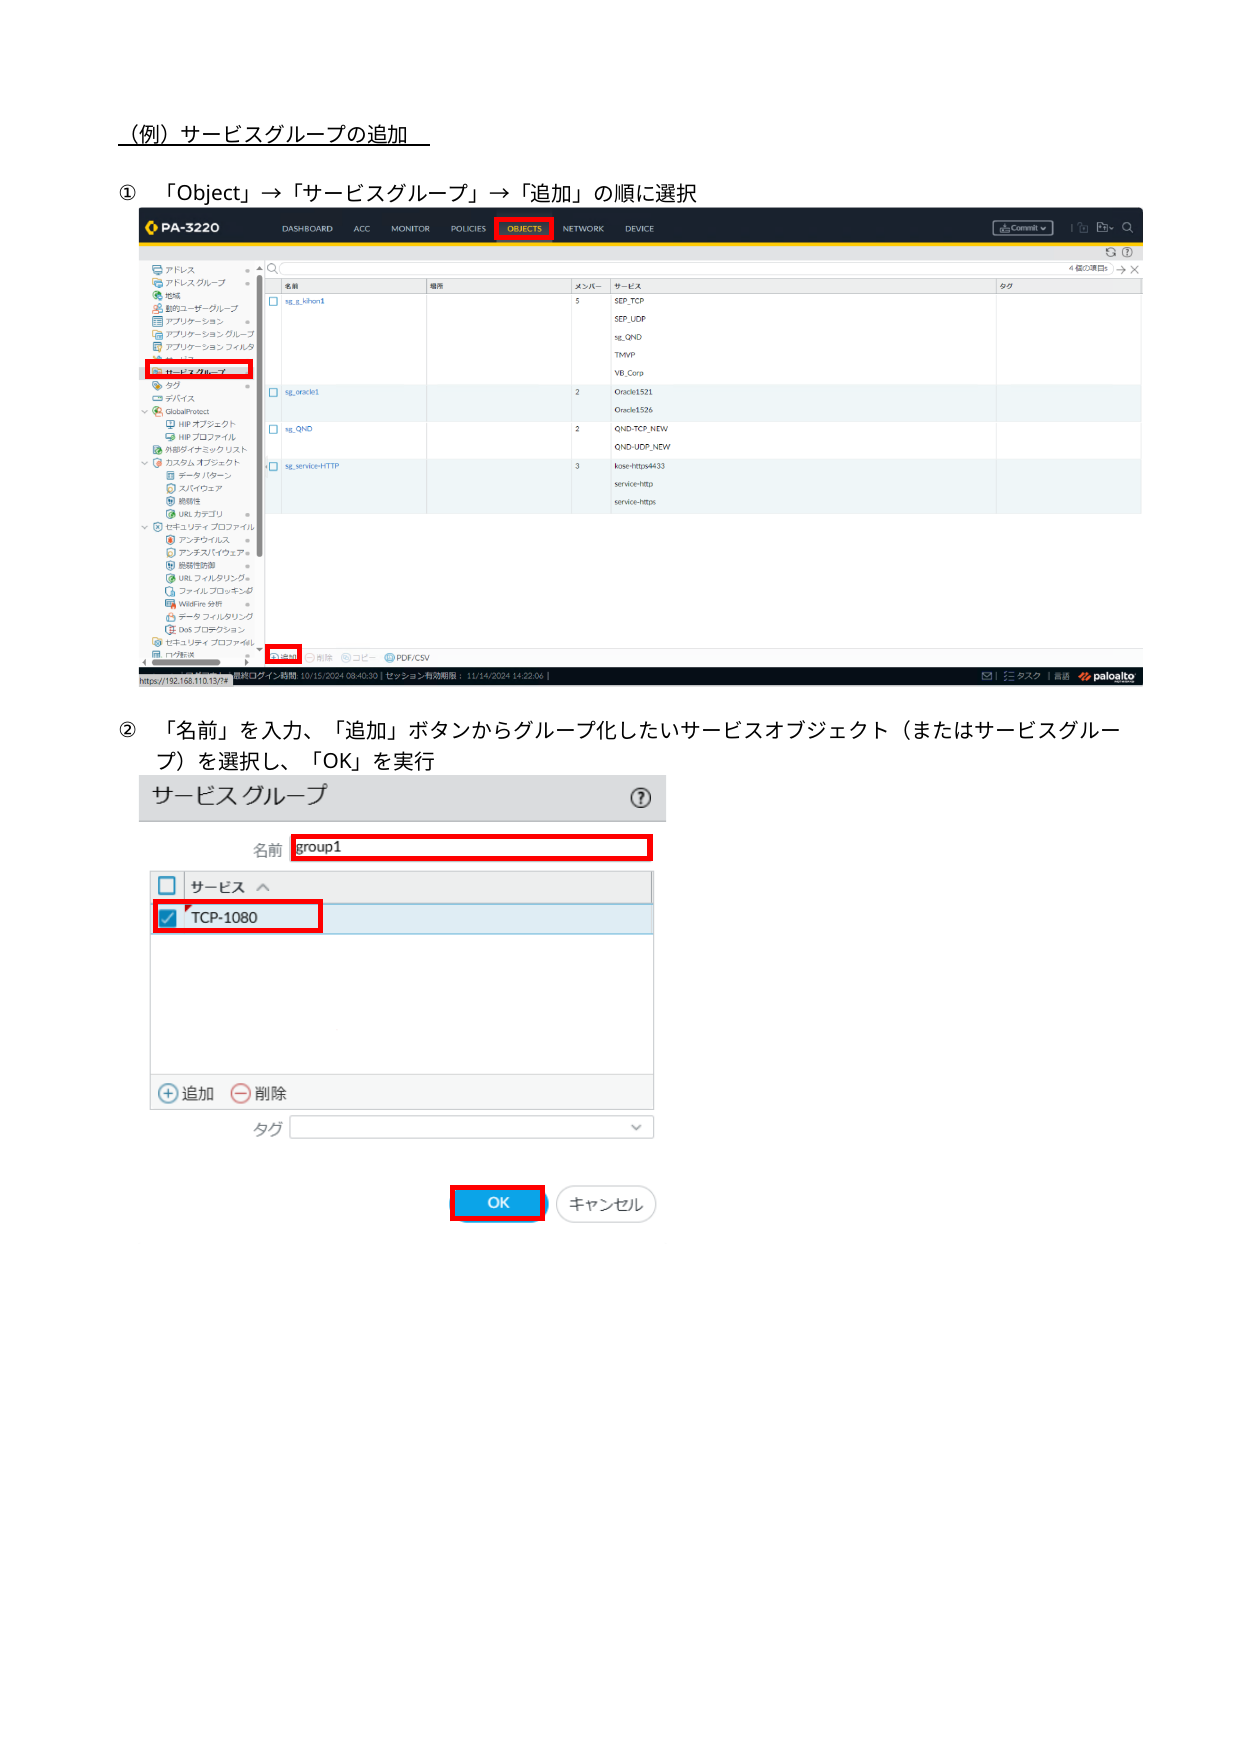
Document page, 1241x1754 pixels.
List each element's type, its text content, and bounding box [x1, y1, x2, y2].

list 「名前」を入力、「追加」ボタンからグループ化したいサービスオブジェクト（またはサービスグループ）を選択し、「OK」を実行 [118, 715, 1122, 775]
picture [138, 207, 1143, 687]
picture [138, 775, 667, 1244]
text （例）サービスグループの追加 [118, 118, 1122, 148]
list 「Object」→「サービスグループ」→「追加」の順に選択 [118, 177, 1122, 207]
